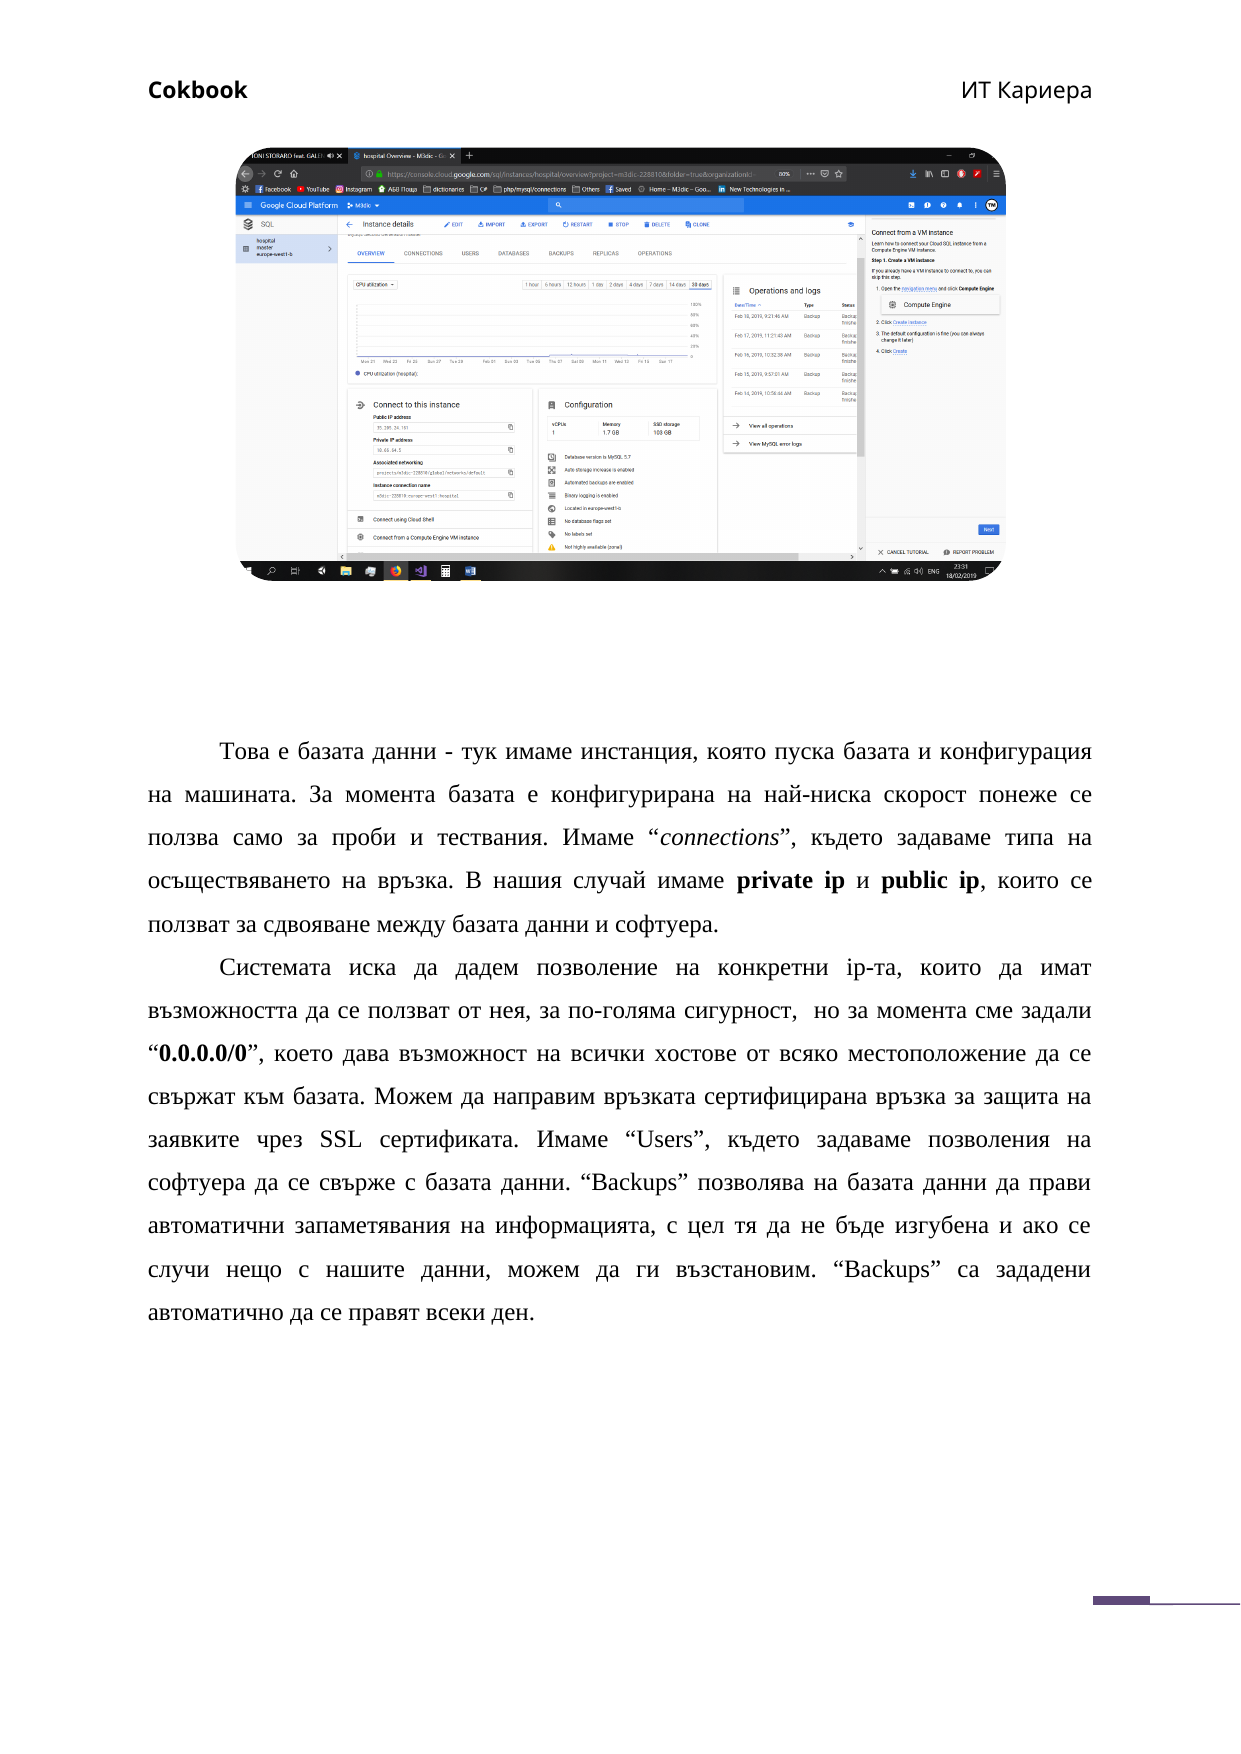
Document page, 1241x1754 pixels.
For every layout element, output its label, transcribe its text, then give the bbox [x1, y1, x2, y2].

text Системата иска да дадем позволение на конкретни ip-та, които да имат възможността да се ползват от нея, за по-голяма сигурност, но за момента сме задали “0.0.0.0/0”, което дава възможност на всички хостове от всяко местоположение да се свържат към базата. Можем да направим връзката сертифицирана връзка за защита на заявките чрез SSL сертификата. Имаме “Users”, където задаваме позволения на софтуера да се свърже с базата данни. “Backups” позволява на базата данни да прави автоматични запаметявания на информацията, с цел тя да не бъде изгубена и ако се случи нещо с нашите данни, можем да ги възстановим. “Backups” са зададени автоматично да се правят всеки ден. [148, 952, 1093, 1326]
picture [235, 147, 1006, 581]
text Това е базата данни - тук имаме инстанция, която пуска базата и конфигурация на машината. За момента базата е конфигурирана на най-ниска скорост понеже се ползва само за проби и тествания. Имаме “connections”, където задаваме типа на осъществяването на връзка. В нашия случай имаме private ip и public ip, които се ползват за сдвояване между базата данни и софтуера. [148, 736, 1093, 937]
